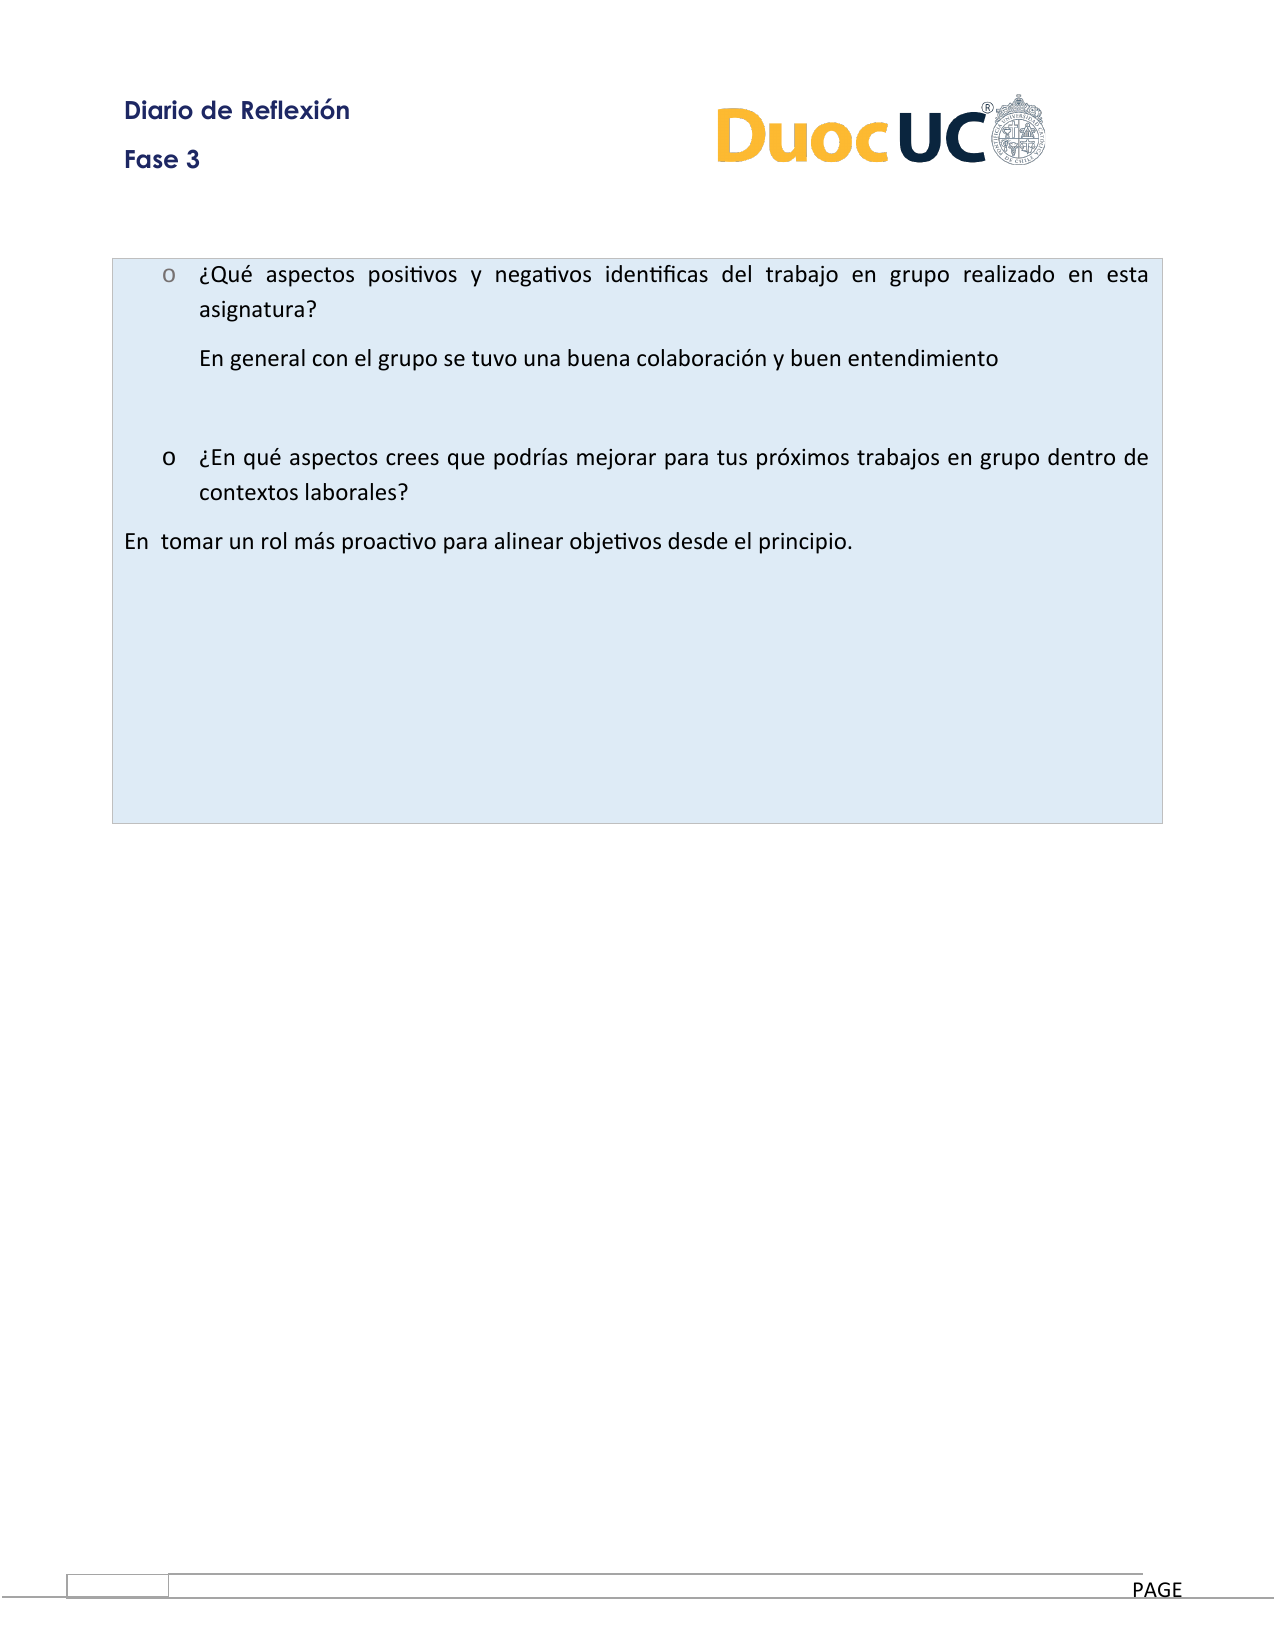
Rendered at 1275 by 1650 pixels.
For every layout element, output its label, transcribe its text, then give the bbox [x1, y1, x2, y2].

picture [717, 94, 1046, 165]
table_cell ¿Qué aspectos positivos y negativos identificas del trabajo en grupo realizado en esta asignatura? En general con el grupo se tuvo una buena colaboración y buen entendimiento ¿En qué aspectos crees que podrías mejorar para tus próximos trabajos en grupo dentro de contextos laborales? En tomar un rol más proactivo para alinear objetivos desde el principio. [113, 259, 1162, 823]
